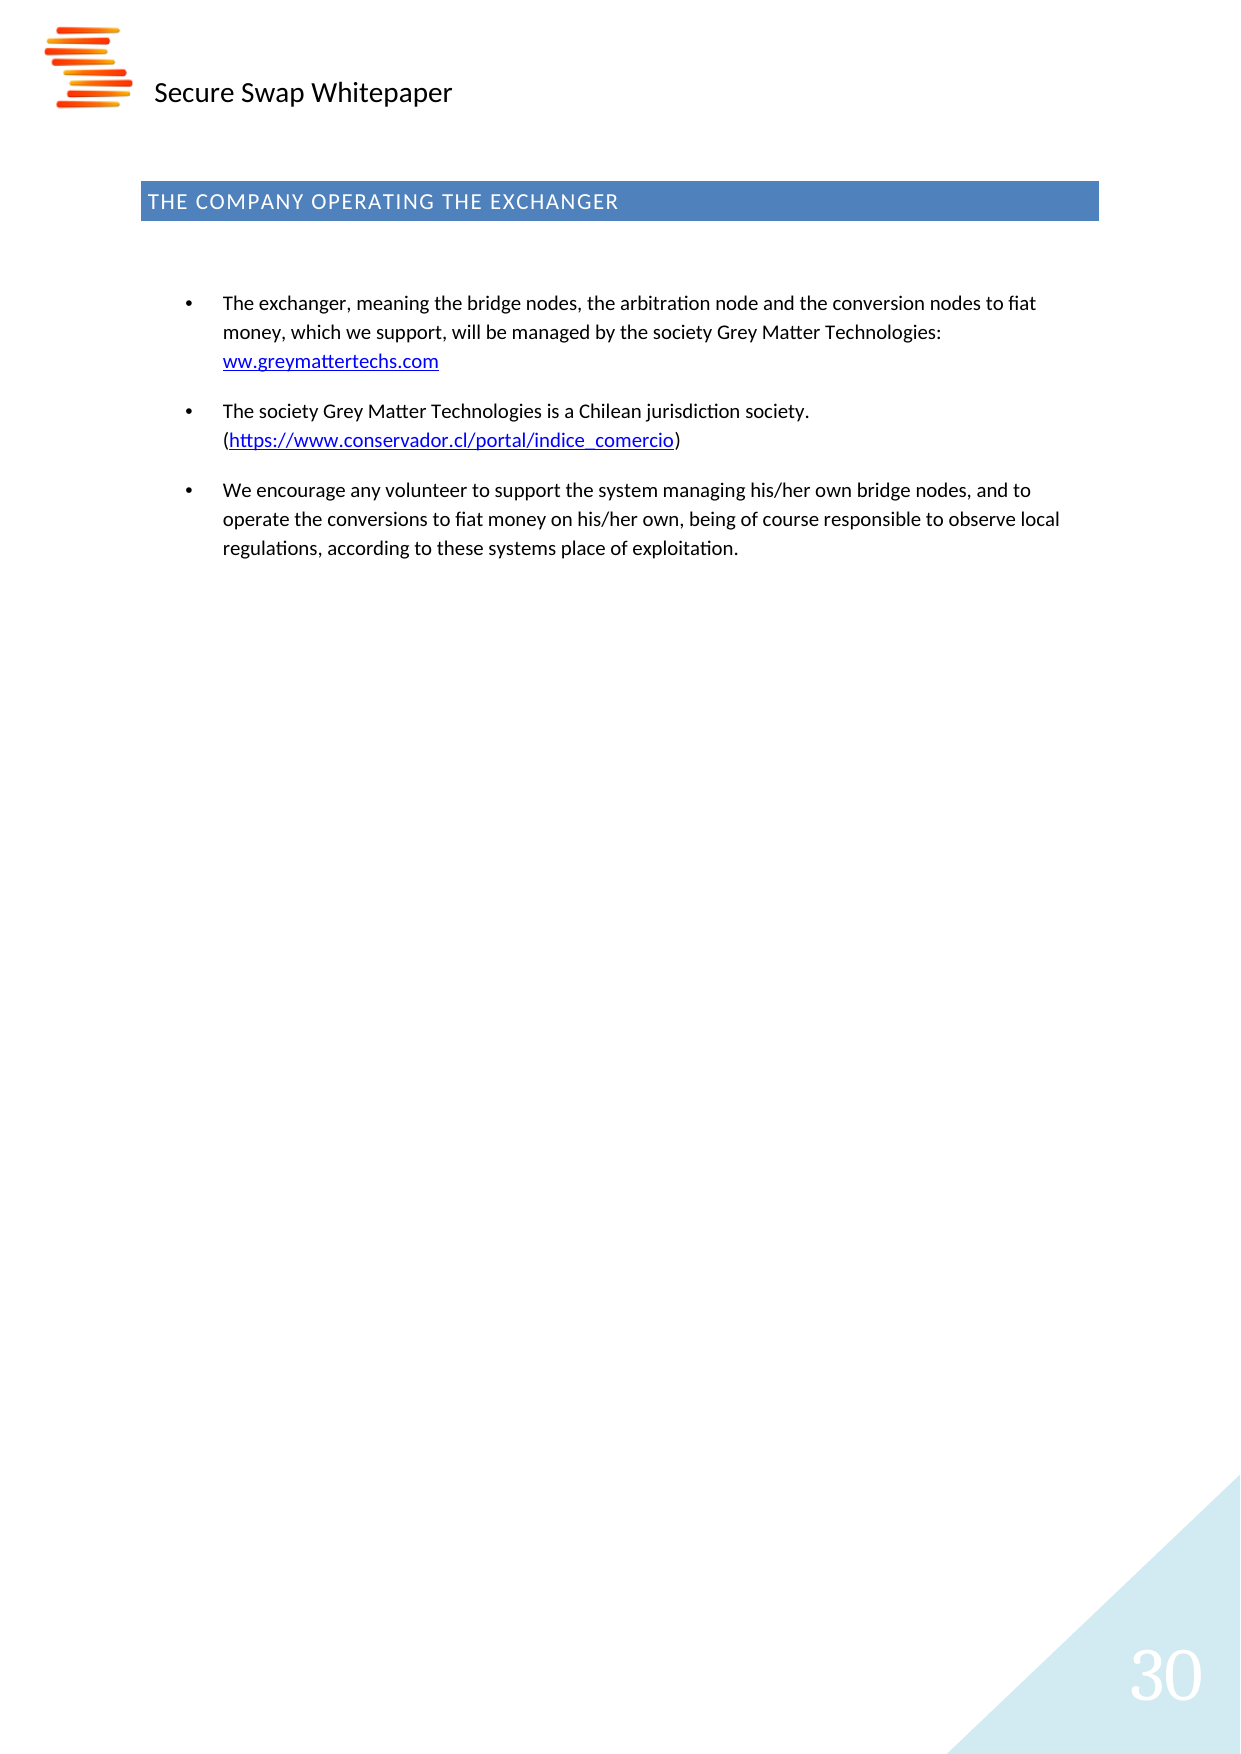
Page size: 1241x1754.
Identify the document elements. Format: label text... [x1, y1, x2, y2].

subtitle THE COMPANY OPERATING THE EXCHANGER [148, 187, 1093, 215]
list The exchanger, meaning the bridge nodes, the arbitration node and the conversion nodes to fiat money, which we support, will be managed by the society Grey Matter Technologies: ww.greymattertechs.com [185, 290, 1093, 373]
list We encourage any volunteer to support the system managing his/her own bridge nodes, and to operate the conversions to fiat money on his/her own, being of course responsible to observe local regulations, according to these systems place of exploitation. [185, 477, 1093, 561]
list The society Grey Matter Technologies is a Chilean jurisdiction society. (https://www.conservador.cl/portal/indice_comercio) [185, 398, 1093, 453]
picture [44, 26, 133, 109]
